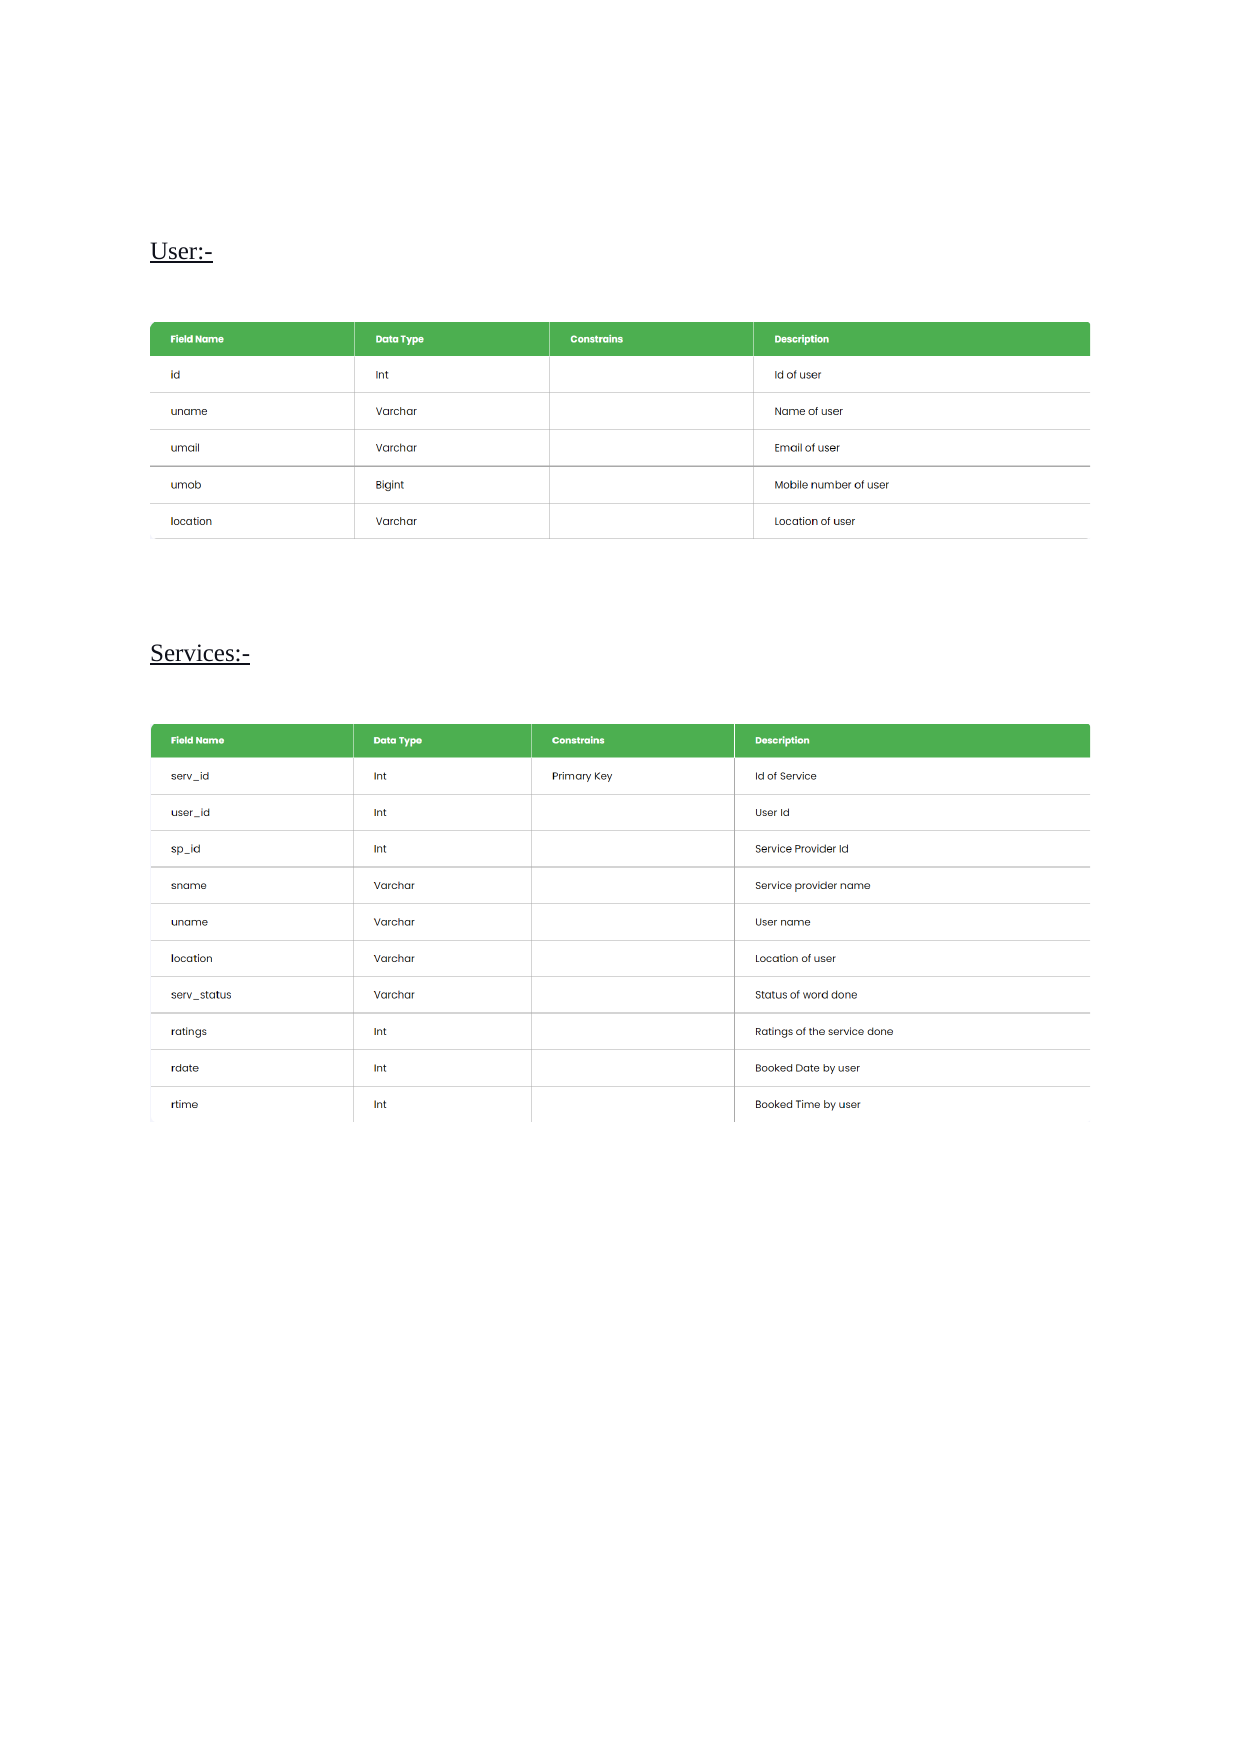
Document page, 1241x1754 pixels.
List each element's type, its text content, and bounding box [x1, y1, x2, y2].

text User:- [150, 236, 1090, 265]
picture [150, 724, 1091, 1122]
picture [150, 322, 1091, 539]
text Services:- [150, 638, 1090, 667]
